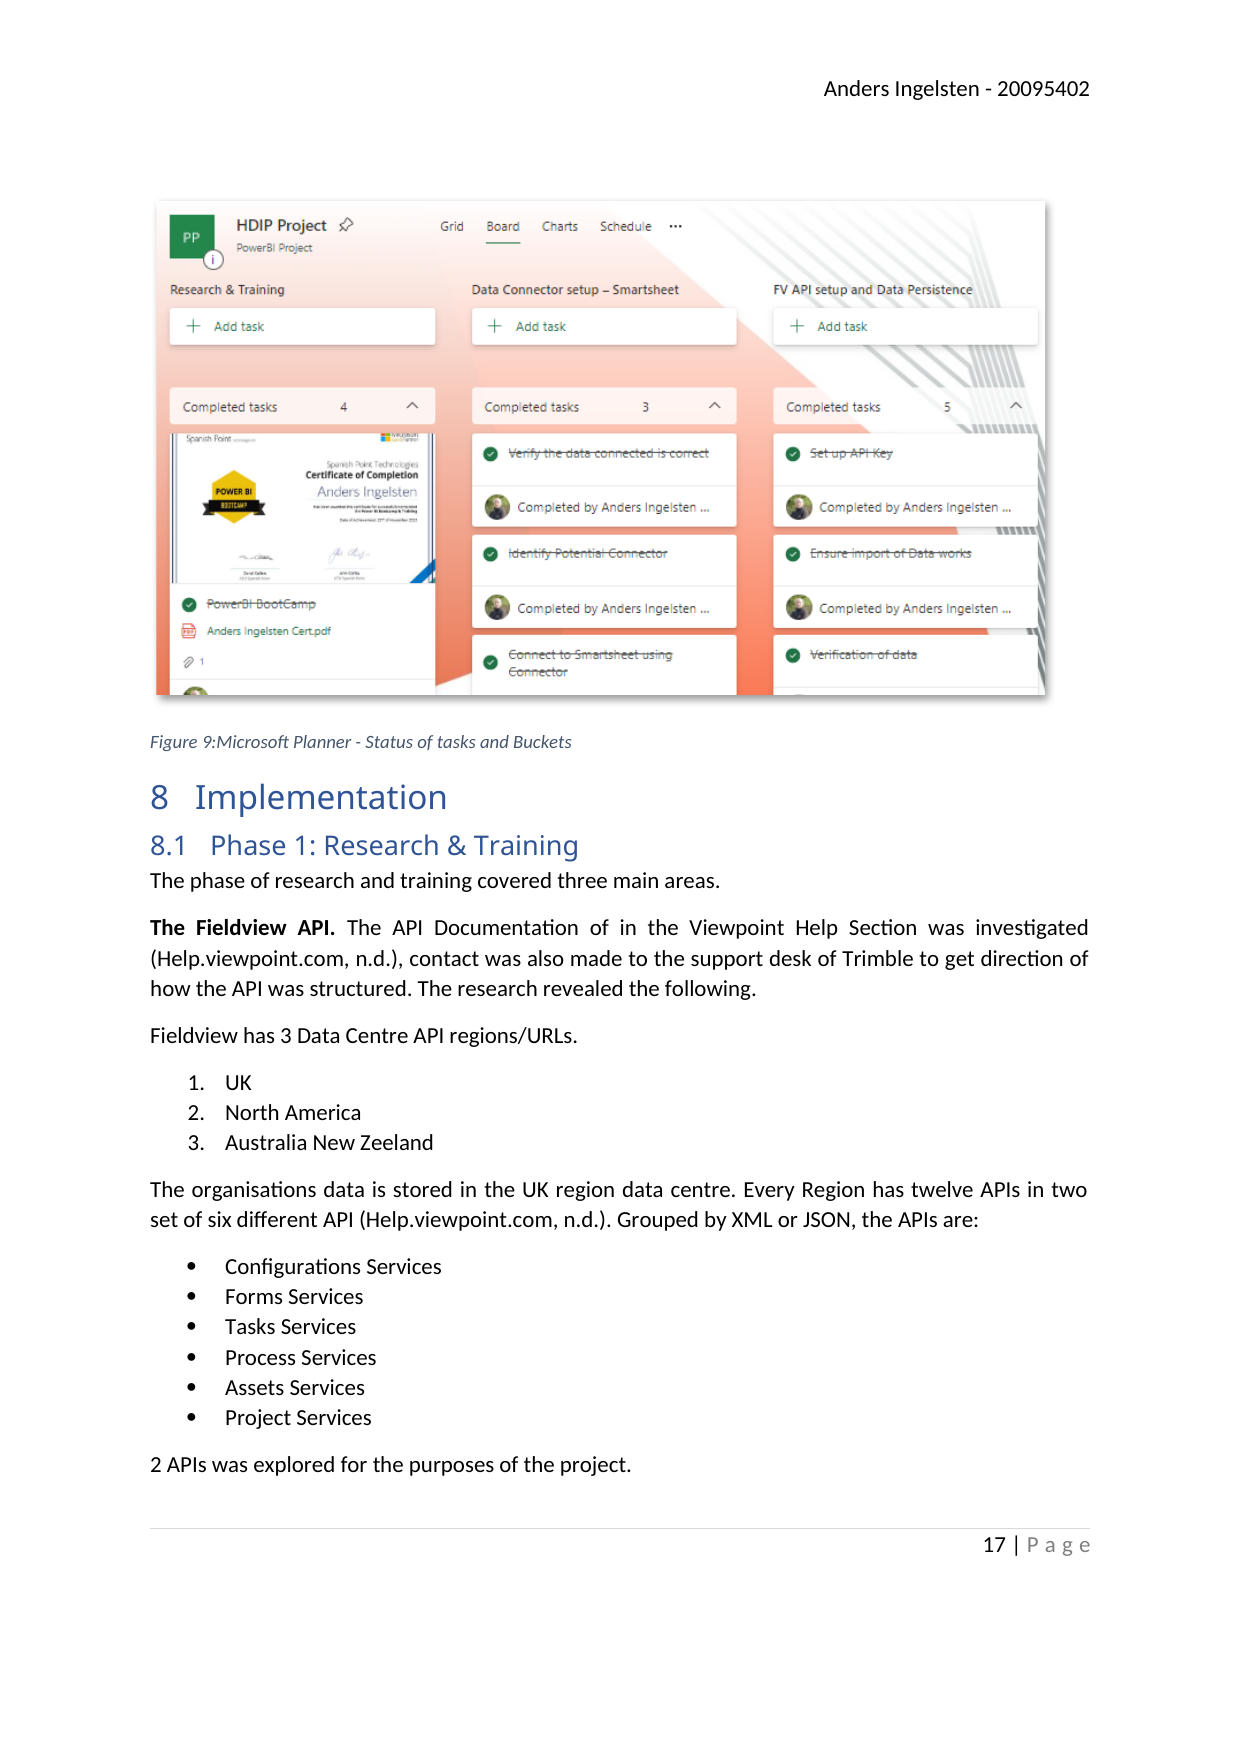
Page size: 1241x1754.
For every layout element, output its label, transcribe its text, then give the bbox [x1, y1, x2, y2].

list Process Services [187, 1343, 1090, 1371]
text The phase of research and training covered three main areas. [150, 867, 1090, 895]
picture [156, 201, 1046, 695]
list Australia New Zeeland [187, 1128, 1090, 1156]
list Assets Services [187, 1373, 1090, 1401]
text The Fieldview API. The API Documentation of in the Viewpoint Help Section was investigated (Help.viewpoint.com, n.d.), contact was also made to the support desk of Trimble to get direction of how the API was structured. The research revealed the following. [150, 913, 1090, 1002]
subtitle Implementation [150, 774, 1090, 819]
list North America [187, 1098, 1090, 1126]
list Configurations Services [187, 1252, 1090, 1280]
text Fieldview has 3 Data Centre API regions/URLs. [150, 1021, 1090, 1049]
text Figure 9:Microsoft Planner - Status of tasks and Buckets [150, 730, 1090, 753]
list Project Services [187, 1403, 1090, 1431]
list Forms Services [187, 1282, 1090, 1310]
list Tasks Services [187, 1312, 1090, 1341]
text 2 APIs was explored for the purposes of the project. [150, 1450, 1090, 1478]
subtitle Phase 1: Research & Training [150, 827, 1090, 864]
list UK [187, 1068, 1090, 1096]
text The organisations data is stored in the UK region data centre. Every Region has twelve APIs in two set of six different API (Help.viewpoint.com, n.d.). Grouped by XML or JSON, the APIs are: [150, 1175, 1090, 1233]
